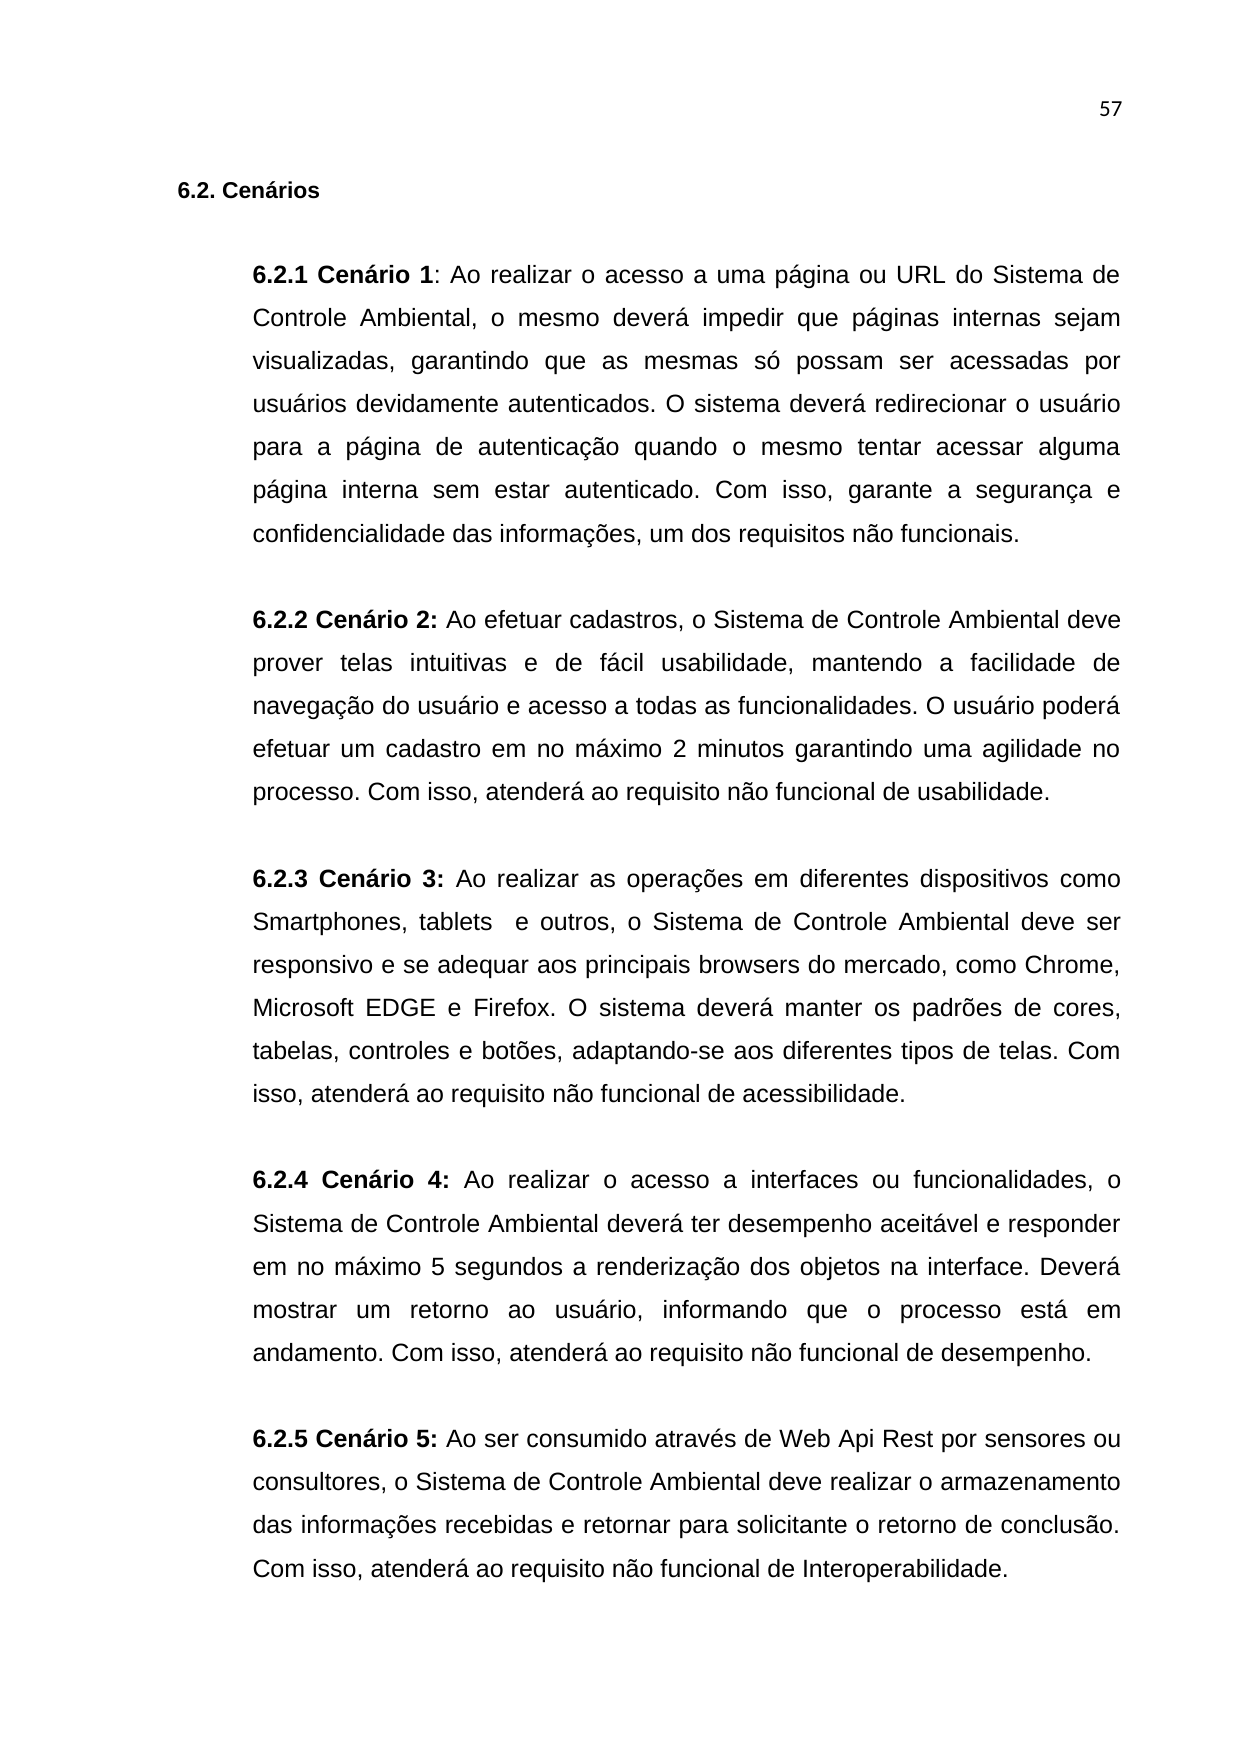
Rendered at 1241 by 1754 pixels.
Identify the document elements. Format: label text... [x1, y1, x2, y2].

text 6.2. Cenários [177, 177, 1122, 203]
text 6.2.1 Cenário 1: Ao realizar o acesso a uma página ou URL do Sistema de Controle Ambiental, o mesmo deverá impedir que páginas internas sejam visualizadas, garantindo que as mesmas só possam ser acessadas por usuários devidamente autenticados. O sistema deverá redirecionar o usuário para a página de autenticação quando o mesmo tentar acessar alguma página interna sem estar autenticado. Com isso, garante a segurança e confidencialidade das informações, um dos requisitos não funcionais. [252, 260, 1122, 547]
text 6.2.4 Cenário 4: Ao realizar o acesso a interfaces ou funcionalidades, o Sistema de Controle Ambiental deverá ter desempenho aceitável e responder em no máximo 5 segundos a renderização dos objetos na interface. Deverá mostrar um retorno ao usuário, informando que o processo está em andamento. Com isso, atenderá ao requisito não funcional de desempenho. [252, 1165, 1122, 1367]
text 6.2.2 Cenário 2: Ao efetuar cadastros, o Sistema de Controle Ambiental deve prover telas intuitivas e de fácil usabilidade, mantendo a facilidade de navegação do usuário e acesso a todas as funcionalidades. O usuário poderá efetuar um cadastro em no máximo 2 minutos garantindo uma agilidade no processo. Com isso, atenderá ao requisito não funcional de usabilidade. [252, 605, 1122, 806]
text 6.2.5 Cenário 5: Ao ser consumido através de Web Api Rest por sensores ou consultores, o Sistema de Controle Ambiental deve realizar o armazenamento das informações recebidas e retornar para solicitante o retorno de conclusão. Com isso, atenderá ao requisito não funcional de Interoperabilidade. [252, 1424, 1122, 1582]
text 6.2.3 Cenário 3: Ao realizar as operações em diferentes dispositivos como Smartphones, tablets e outros, o Sistema de Controle Ambiental deve ser responsivo e se adequar aos principais browsers do mercado, como Chrome, Microsoft EDGE e Firefox. O sistema deverá manter os padrões de cores, tabelas, controles e botões, adaptando-se aos diferentes tipos de telas. Com isso, atenderá ao requisito não funcional de acessibilidade. [252, 863, 1122, 1108]
